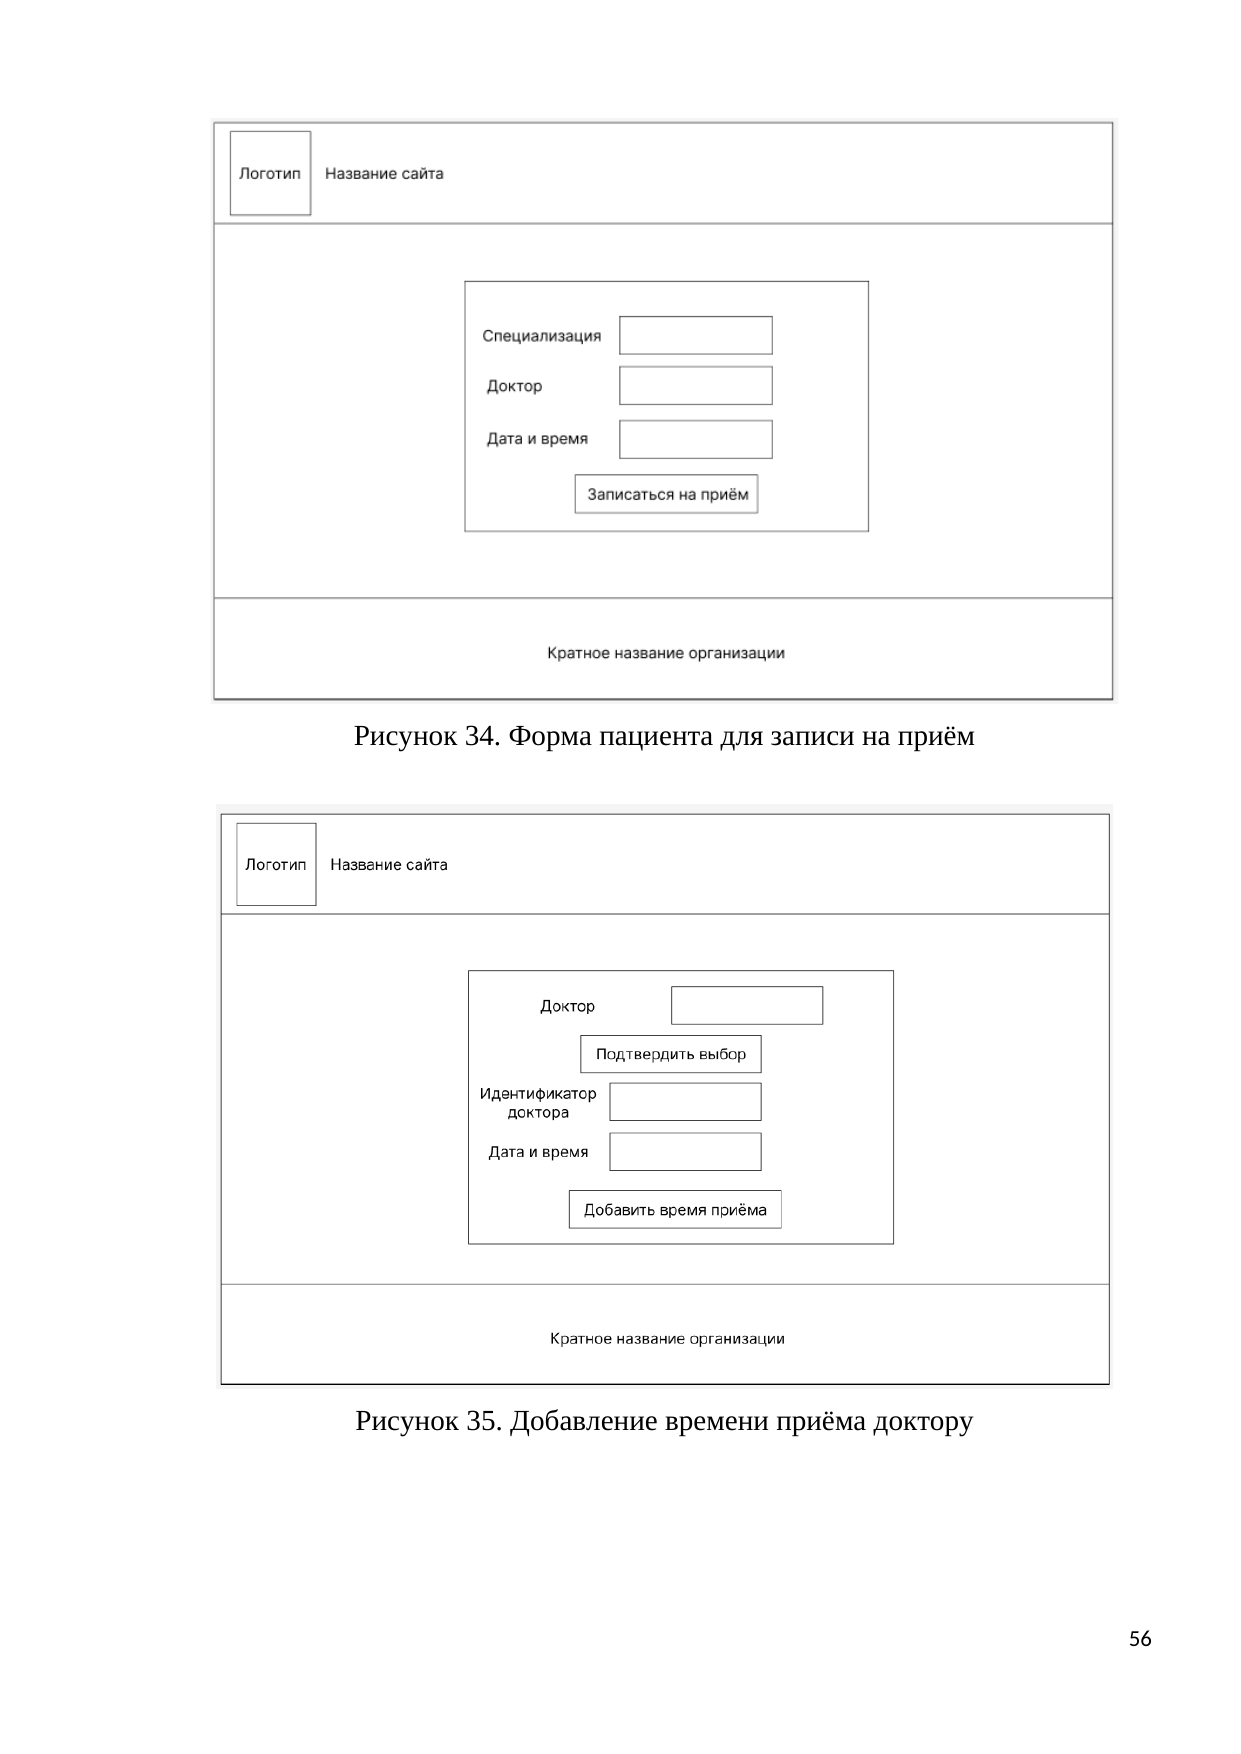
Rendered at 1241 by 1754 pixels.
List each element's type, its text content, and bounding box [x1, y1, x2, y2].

picture [210, 118, 1119, 704]
picture [215, 804, 1114, 1389]
